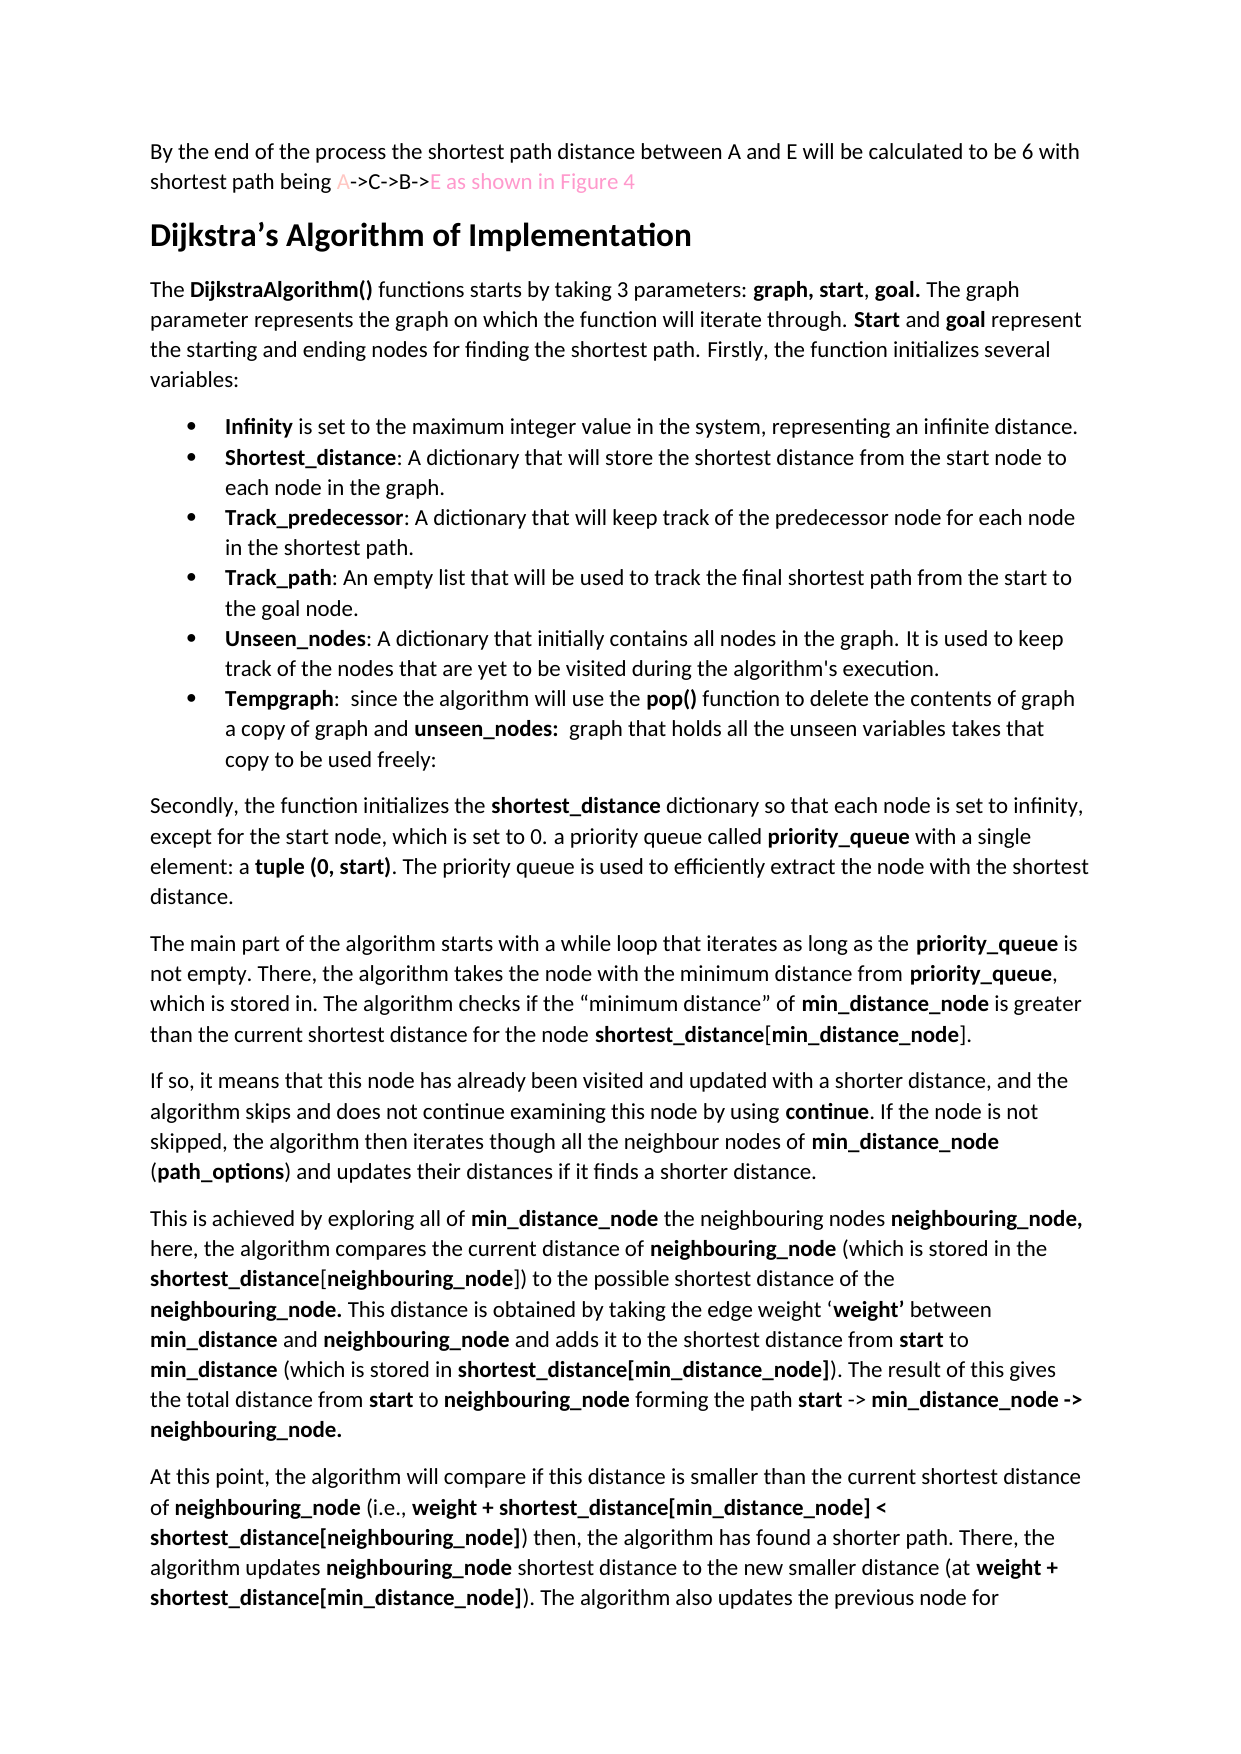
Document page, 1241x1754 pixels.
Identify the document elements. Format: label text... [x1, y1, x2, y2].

list Infinity is set to the maximum integer value in the system, representing an infinite distance. [187, 412, 1090, 441]
list Track_path: An empty list that will be used to track the final shortest path from the start to the goal node. [187, 563, 1090, 622]
list Track_predecessor: A dictionary that will keep track of the predecessor node for each node in the shortest path. [187, 503, 1090, 561]
text By the end of the process the shortest path distance between A and E will be calculated to be 6 with shortest path being A->C->B->E as shown in Figure 4 [150, 137, 1090, 196]
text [150, 1462, 1090, 1611]
list Unseen_nodes: A dictionary that initially contains all nodes in the graph. It is used to keep track of the nodes that are yet to be visited during the algorithm's execution. [187, 624, 1090, 682]
text The main part of the algorithm starts with a while loop that iterates as long as the priority_queue is not empty. There, the algorithm takes the node with the minimum distance from priority_queue, which is stored in. The algorithm checks if the “minimum distance” of min_distance_node is greater than the current shortest distance for the node shortest_distance[min_distance_node]. [150, 929, 1090, 1048]
text Dijkstra’s Algorithm of Implementation [150, 214, 1090, 255]
text Secondly, the function initializes the shortest_distance dictionary so that each node is set to infinity, except for the start node, which is set to 0. a priority queue called priority_queue with a single element: a tuple (0, start). The priority queue is used to efficiently extract the node with the shortest distance. [150, 792, 1090, 910]
list Tempgraph: since the algorithm will use the pop() function to delete the contents of graph a copy of graph and unseen_nodes: graph that holds all the unseen variables takes that copy to be used freely: [187, 684, 1090, 773]
text This is achieved by exploring all of min_distance_node the neighbouring nodes neighbouring_node, here, the algorithm compares the current distance of neighbouring_node (which is stored in the shortest_distance[neighbouring_node]) to the possible shortest distance of the neighbouring_node. This distance is obtained by taking the edge weight ‘weight’ between min_distance and neighbouring_node and adds it to the shortest distance from start to min_distance (which is stored in shortest_distance[min_distance_node]). The result of this gives the total distance from start to neighbouring_node forming the path start -> min_distance_node -> neighbouring_node. [150, 1204, 1090, 1444]
list Shortest_distance: A dictionary that will store the shortest distance from the start node to each node in the graph. [187, 443, 1090, 501]
text If so, it means that this node has already been visited and updated with a shorter distance, and the algorithm skips and does not continue examining this node by using continue. If the node is not skipped, the algorithm then iterates though all the neighbour nodes of min_distance_node (path_options) and updates their distances if it finds a shorter distance. [150, 1067, 1090, 1185]
text The DijkstraAlgorithm() functions starts by taking 3 parameters: graph, start, goal. The graph parameter represents the graph on which the function will iterate through. Start and goal represent the starting and ending nodes for finding the shortest path. Firstly, the function initializes several variables: [150, 275, 1090, 394]
